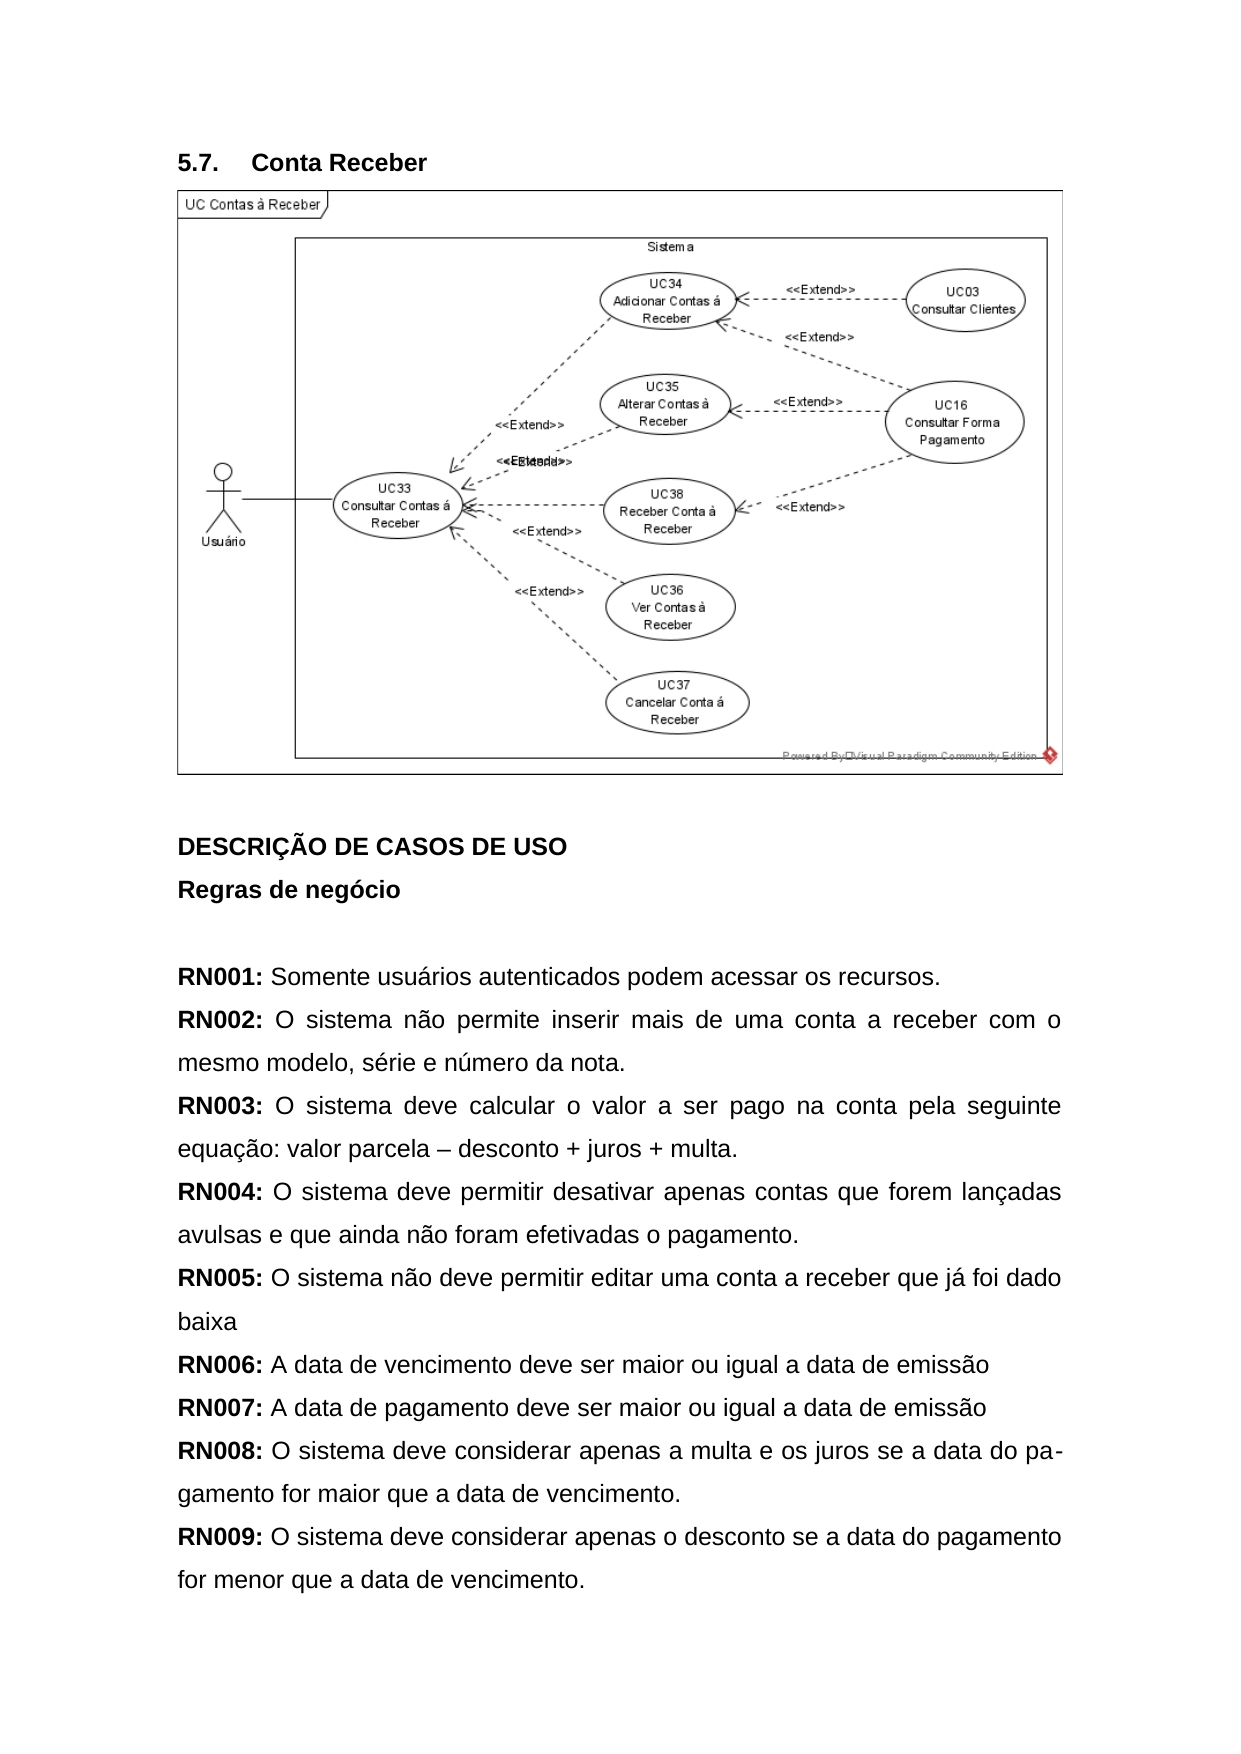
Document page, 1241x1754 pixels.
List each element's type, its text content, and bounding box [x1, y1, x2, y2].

text RN008: O sistema deve considerar apenas a multa e os juros se a data do pagamento for maior que a data de vencimento. [177, 1436, 1063, 1508]
text RN004: O sistema deve permitir desativar apenas contas que forem lançadas avulsas e que ainda não foram efetivadas o pagamento. [177, 1177, 1063, 1249]
picture [177, 190, 1063, 775]
text DESCRIÇÃO DE CASOS DE USO [177, 832, 1063, 861]
text RN006: A data de vencimento deve ser maior ou igual a data de emissão [177, 1349, 1063, 1378]
subtitle Conta Receber [177, 148, 1063, 176]
text RN009: O sistema deve considerar apenas o desconto se a data do pagamento for menor que a data de vencimento. [177, 1522, 1063, 1594]
text RN007: A data de pagamento deve ser maior ou igual a data de emissão [177, 1393, 1063, 1421]
text RN001: Somente usuários autenticados podem acessar os recursos. [177, 961, 1063, 990]
text RN002: O sistema não permite inserir mais de uma conta a receber com o mesmo modelo, série e número da nota. [177, 1004, 1063, 1076]
text Regras de negócio [177, 875, 1063, 904]
text RN005: O sistema não deve permitir editar uma conta a receber que já foi dado baixa [177, 1263, 1063, 1335]
text RN003: O sistema deve calcular o valor a ser pago na conta pela seguinte equação: valor parcela – desconto + juros + multa. [177, 1091, 1063, 1163]
